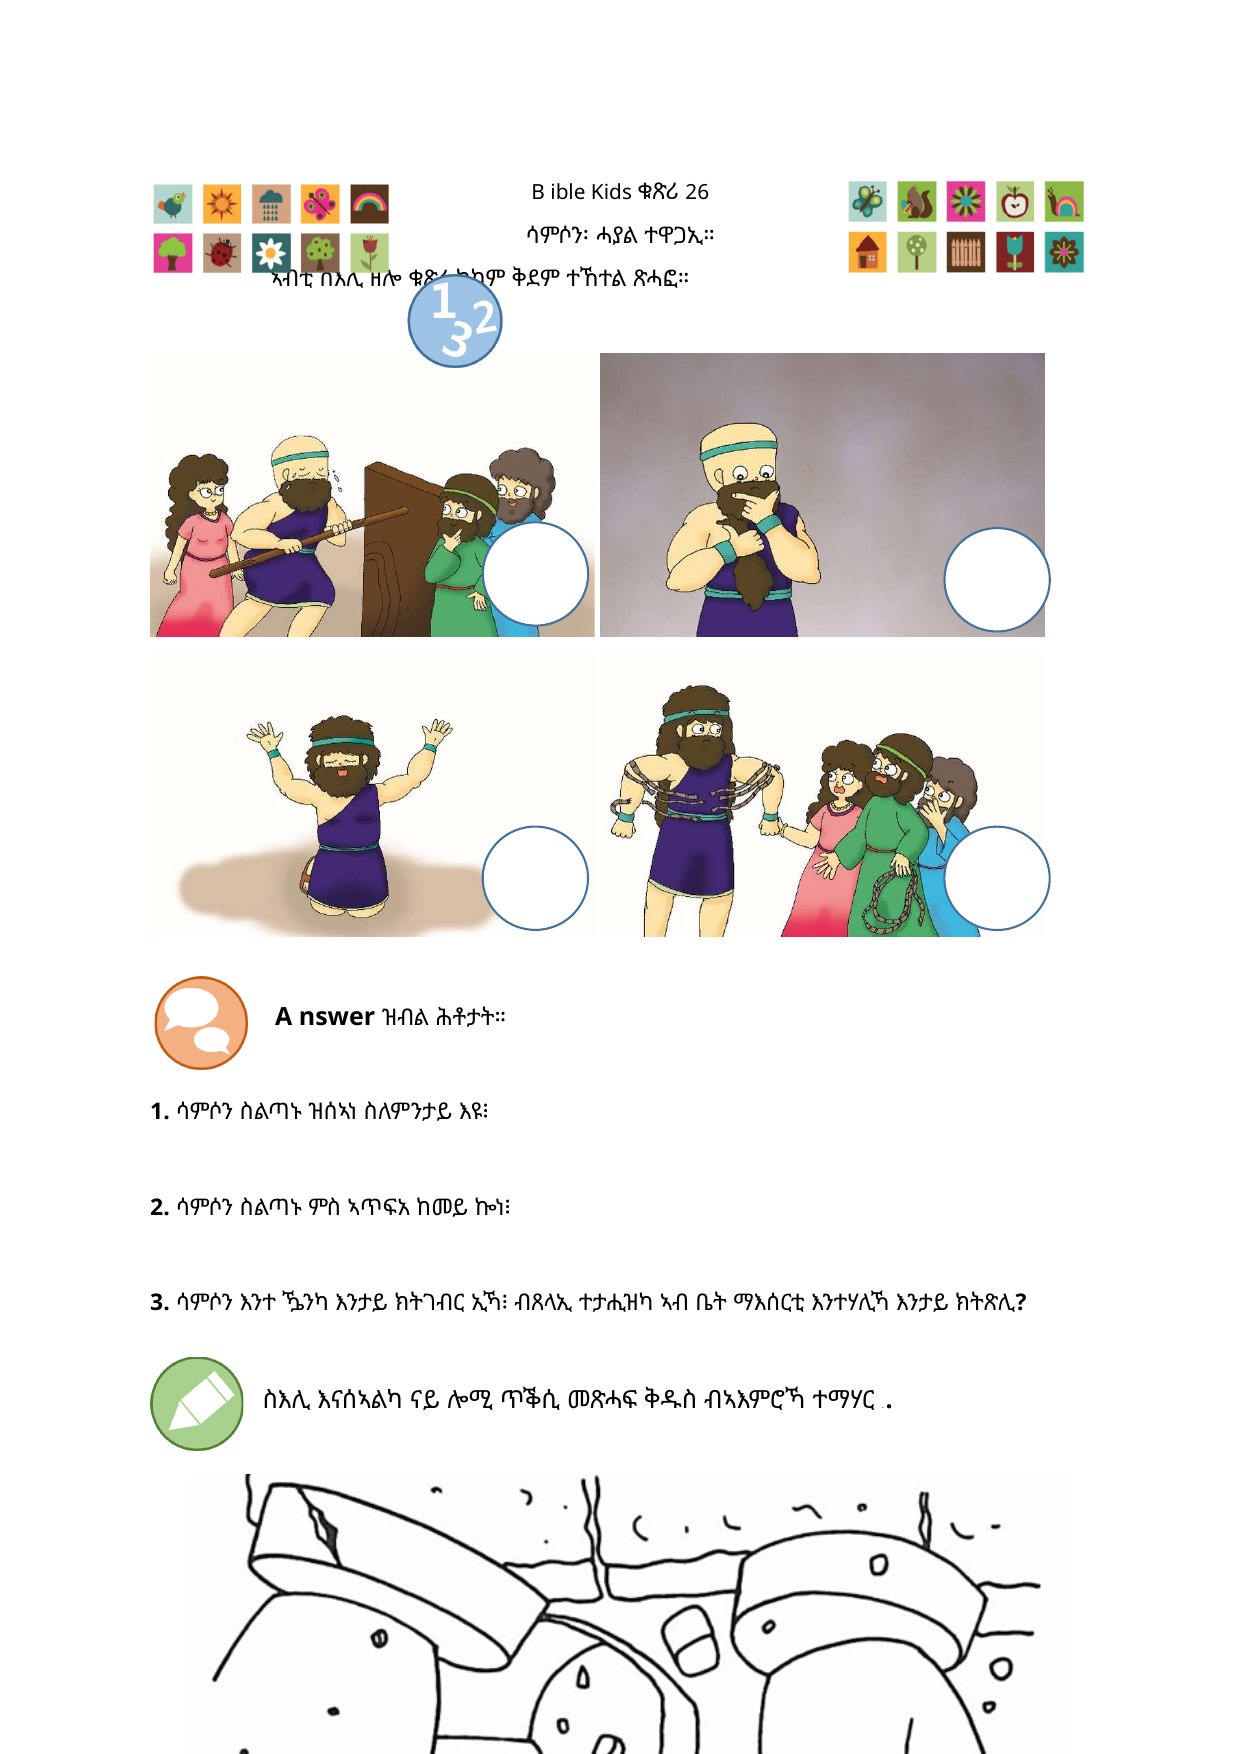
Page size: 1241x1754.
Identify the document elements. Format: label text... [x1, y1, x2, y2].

picture [150, 1357, 244, 1451]
picture [843, 179, 1085, 277]
text 1. ሳምሶን ስልጣኑ ዝሰኣነ ስለምንታይ እዩ፧ [150, 1094, 1090, 1126]
text A nswer ዝብል ሕቶታት። [248, 999, 1090, 1033]
text 3. ሳምሶን እንተ ዄንካ እንታይ ክትገብር ኢኻ፧ ብጸላኢ ተታሒዝካ ኣብ ቤት ማእሰርቲ እንተሃሊኻ እንታይ ክትጽሊ? [150, 1286, 1090, 1317]
text ኣብቲ ስእሊ ዘሎ ቁጽሪ ከከም ቅደም ተኸተል ጽሓፎ። [533, 265, 1090, 292]
text ሳምሶን፡ ሓያል ተዋጋኢ። [396, 222, 843, 249]
picture [150, 653, 595, 937]
picture [191, 1474, 1066, 1754]
picture [154, 976, 248, 1070]
picture [600, 353, 1045, 637]
text ስእሊ እናሰኣልካ ናይ ሎሚ ጥቕሲ መጽሓፍ ቅዱስ ብኣእምሮኻ ተማሃር . . [244, 1382, 1090, 1416]
text ኣብቲ ስእሊ ዘሎ ቁጽሪ ከከም ቅደም ተኸተል ጽሓፎ። [150, 277, 396, 292]
picture [150, 183, 595, 637]
text B ible Kids ቁጽሪ 26 [150, 177, 1090, 206]
text 2. ሳምሶን ስልጣኑ ምስ ኣጥፍአ ከመይ ኰነ፧ [150, 1190, 1090, 1222]
picture [600, 653, 1045, 937]
